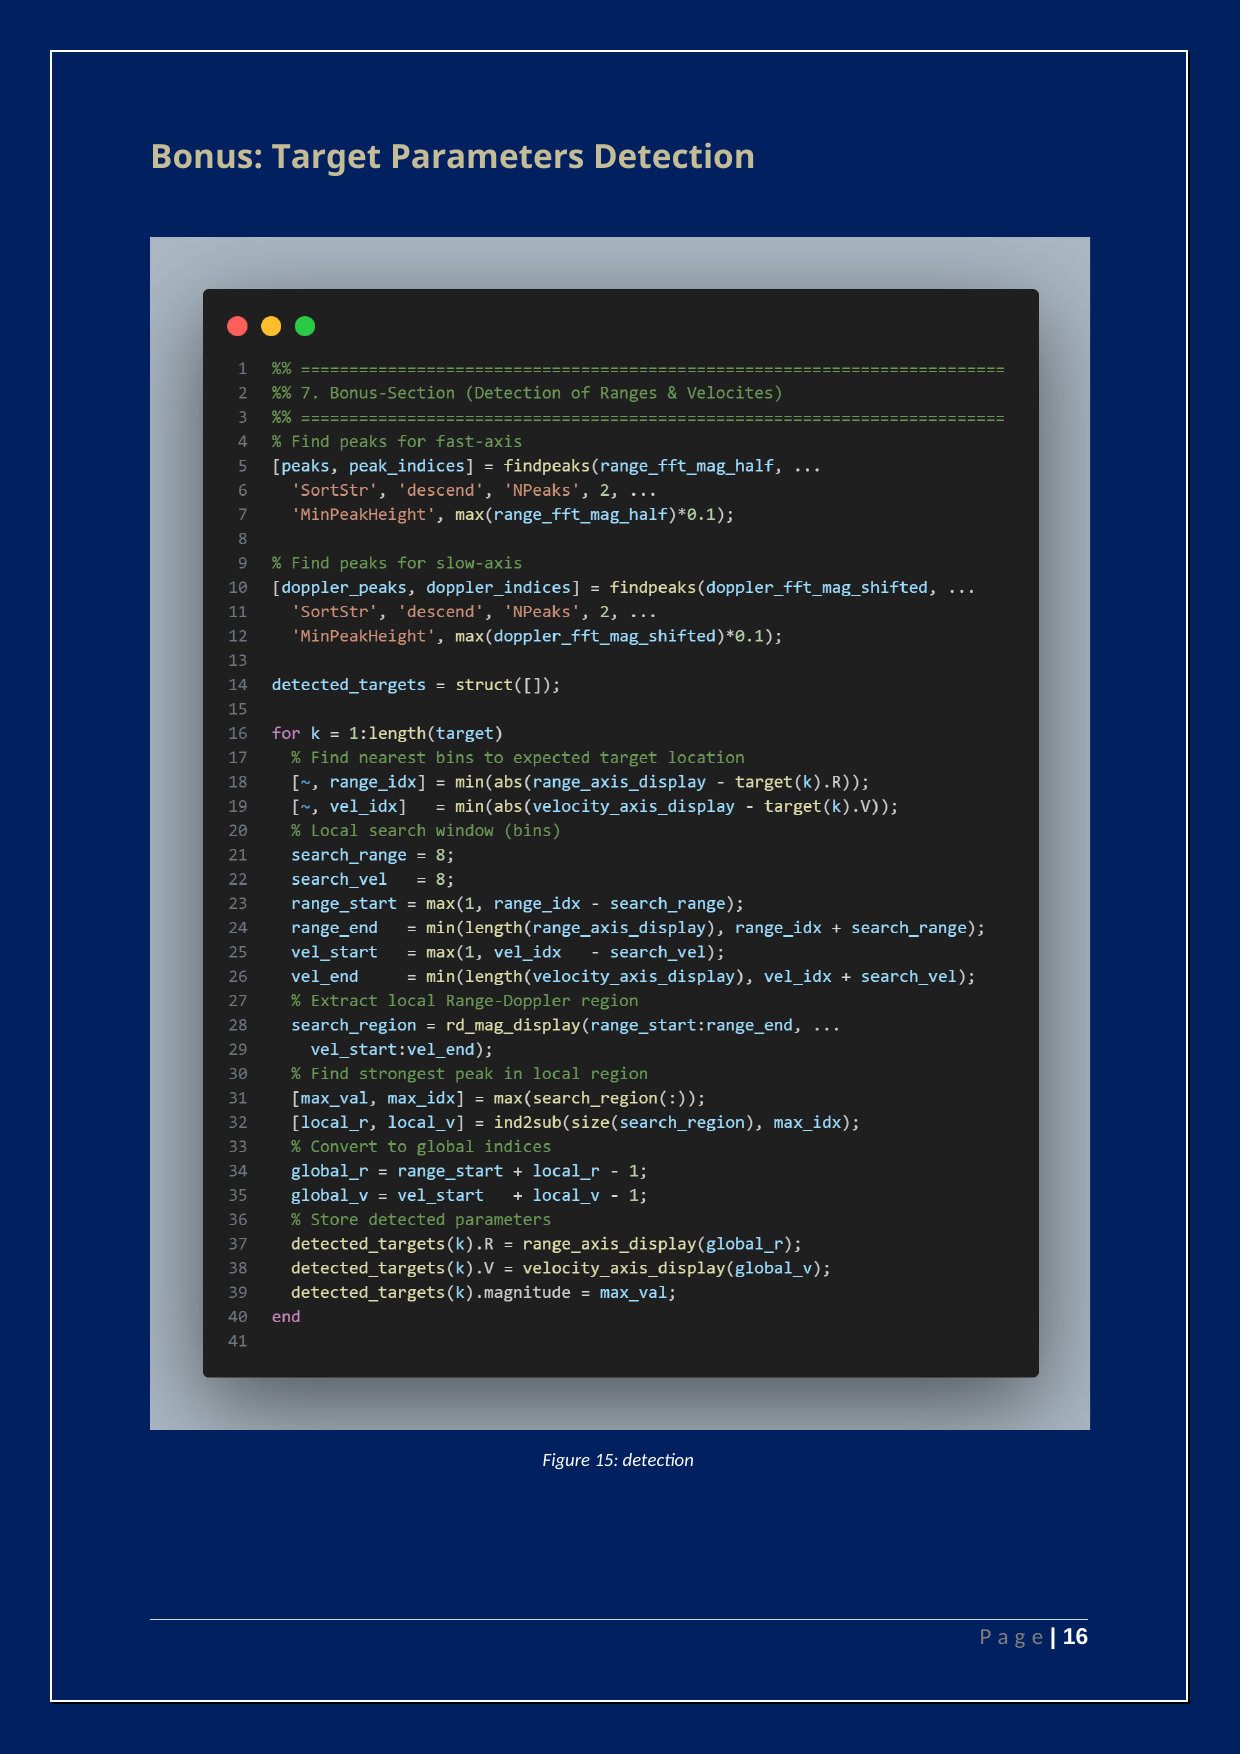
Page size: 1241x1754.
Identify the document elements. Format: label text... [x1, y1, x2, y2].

picture [150, 237, 1091, 1430]
subtitle Bonus: Target Parameters Detection [150, 133, 1088, 178]
text Figure 15: detection [150, 1448, 1088, 1471]
